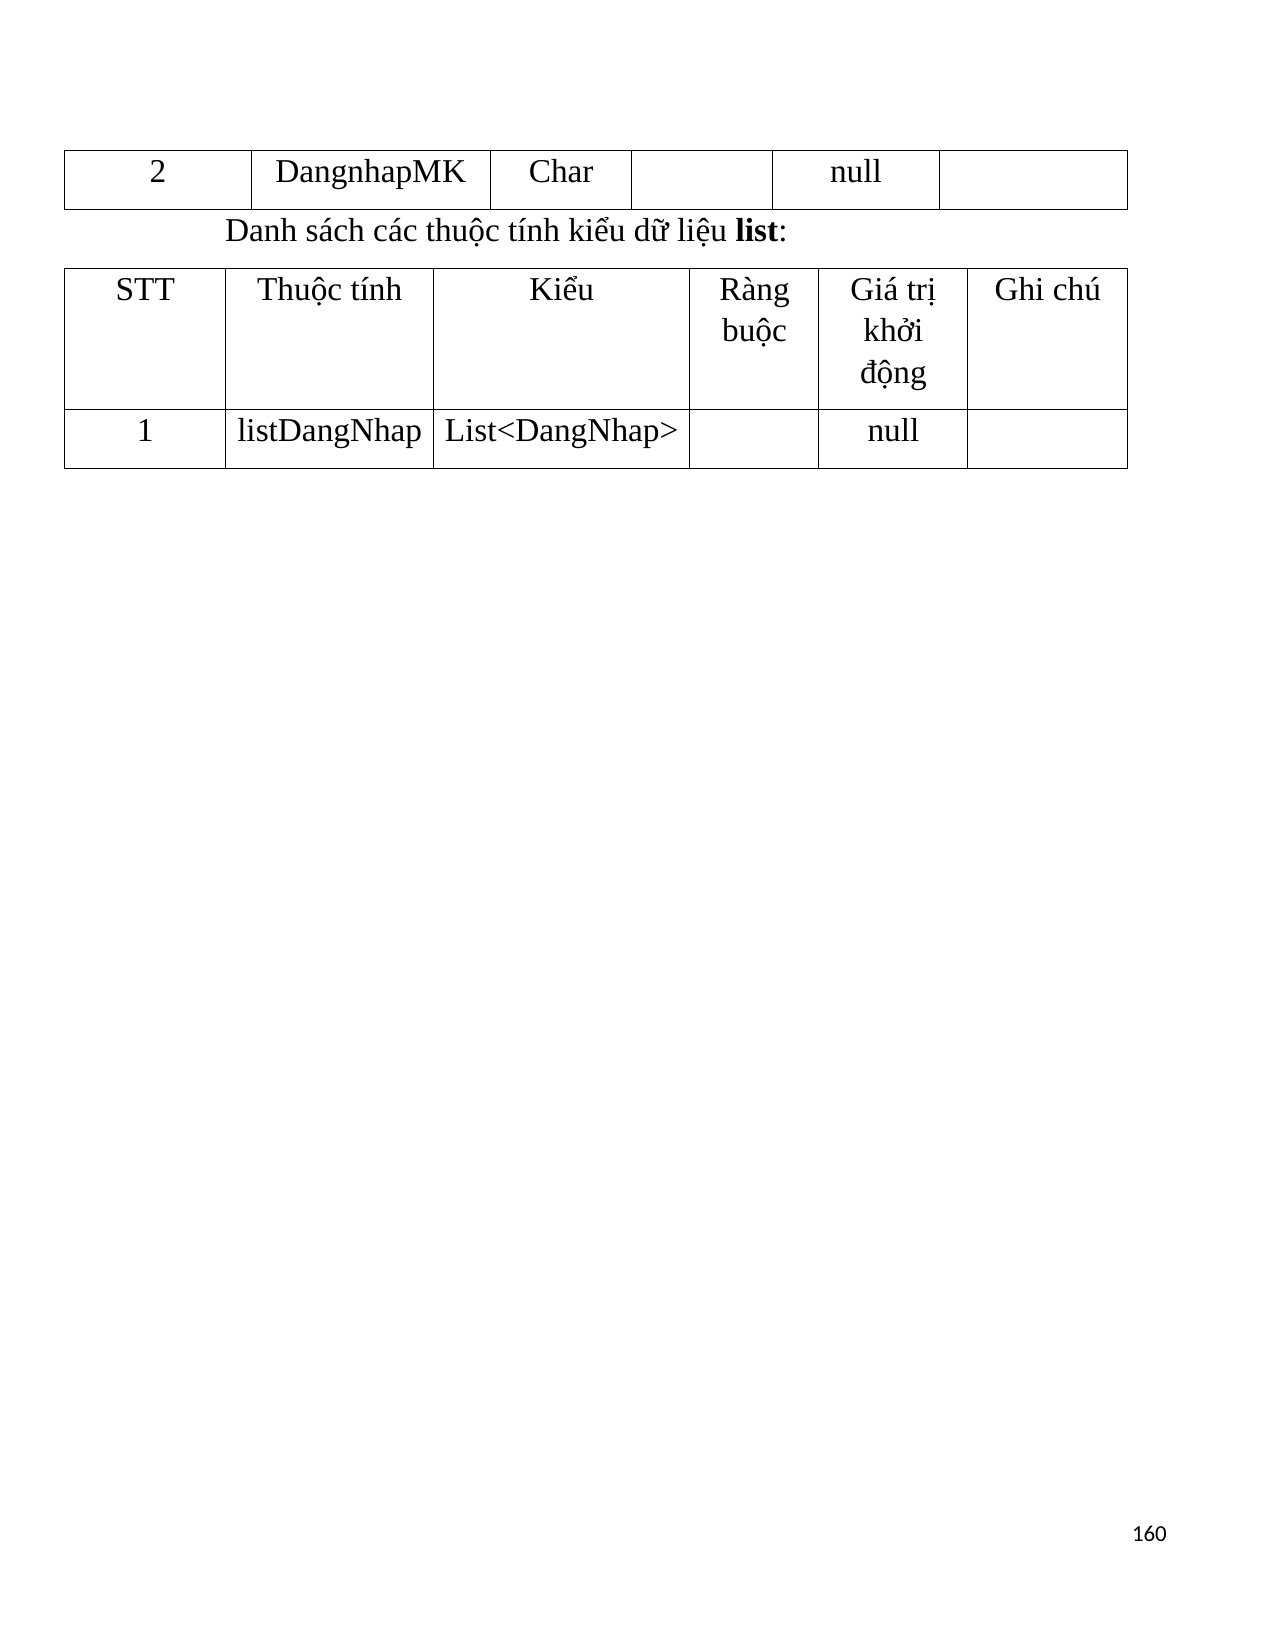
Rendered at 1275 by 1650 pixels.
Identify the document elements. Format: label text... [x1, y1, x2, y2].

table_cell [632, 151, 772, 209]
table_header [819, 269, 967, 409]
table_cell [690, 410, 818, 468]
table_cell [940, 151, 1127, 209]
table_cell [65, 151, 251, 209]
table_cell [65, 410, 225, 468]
list Danh sách các thuộc tính kiểu dữ liệu list: [225, 210, 1167, 248]
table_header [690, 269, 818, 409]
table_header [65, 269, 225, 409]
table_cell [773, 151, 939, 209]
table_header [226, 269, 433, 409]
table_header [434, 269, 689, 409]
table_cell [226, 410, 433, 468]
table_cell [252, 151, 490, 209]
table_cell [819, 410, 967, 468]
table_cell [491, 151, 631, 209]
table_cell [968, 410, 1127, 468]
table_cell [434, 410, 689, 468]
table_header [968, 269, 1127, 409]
